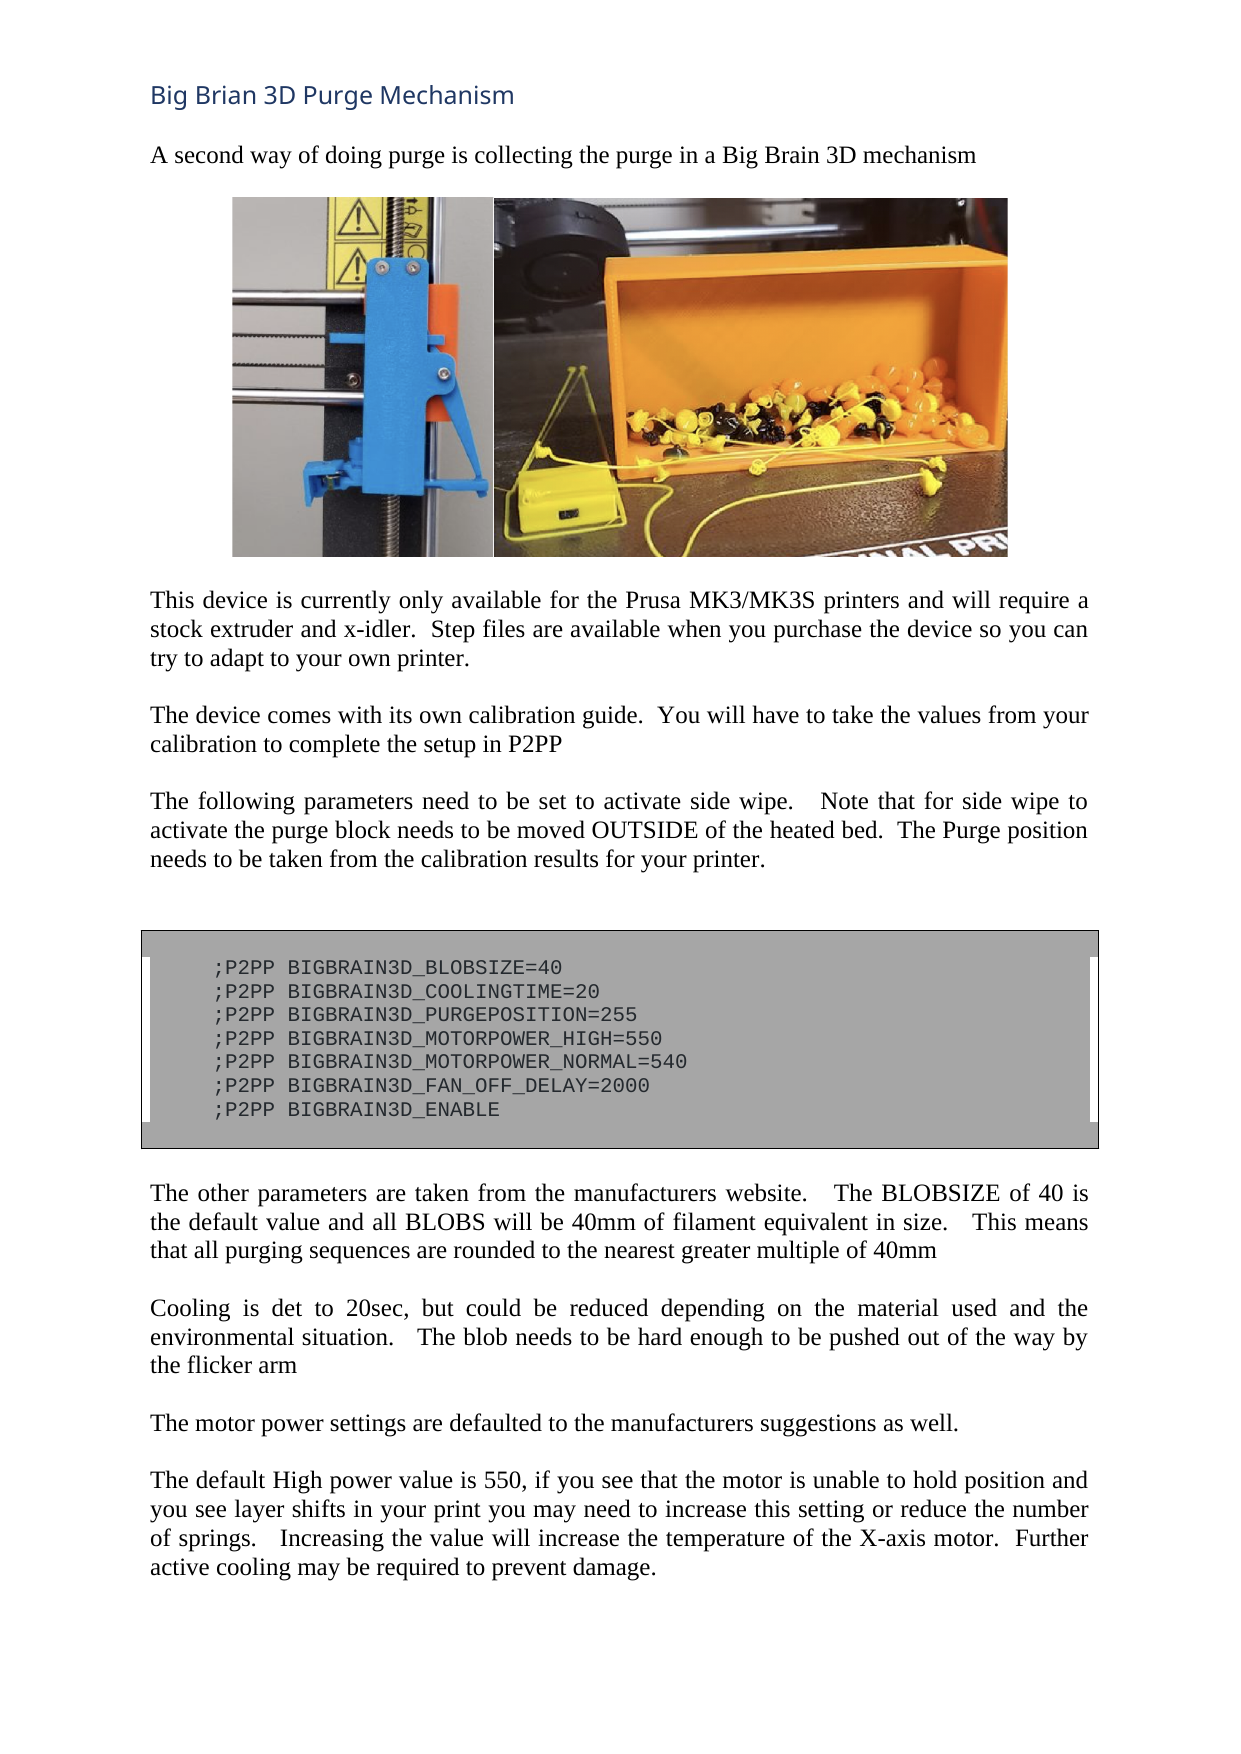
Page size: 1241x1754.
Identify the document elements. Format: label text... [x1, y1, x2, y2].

text ;P2PP BIGBRAIN3D_BLOBSIZE=40 [150, 957, 1090, 981]
text ;P2PP BIGBRAIN3D_MOTORPOWER_NORMAL=540 [150, 1052, 1090, 1075]
text ;P2PP BIGBRAIN3D_PURGEPOSITION=255 [150, 1004, 1090, 1028]
picture [232, 197, 1008, 557]
subtitle Big Brian 3D Purge Mechanism [150, 77, 1090, 111]
text ;P2PP BIGBRAIN3D_FAN_OFF_DELAY=2000 [150, 1075, 1090, 1099]
text ;P2PP BIGBRAIN3D_MOTORPOWER_HIGH=550 [150, 1028, 1090, 1052]
text The following parameters need to be set to activate side wipe. Note that for side wipe to activate the purge block needs to be moved OUTSIDE of the heated bed. The Purge position needs to be taken from the calibration results for your printer. [150, 786, 1090, 873]
text ;P2PP BIGBRAIN3D_COOLINGTIME=20 [150, 981, 1090, 1004]
text The other parameters are taken from the manufacturers website. The BLOBSIZE of 40 is the default value and all BLOBS will be 40mm of filament equivalent in size. This means that all purging sequences are rounded to the nearest greater multiple of 40mm [150, 1178, 1090, 1264]
text This device is currently only available for the Prusa MK3/MK3S printers and will require a stock extruder and x-idler. Step files are available when you purchase the device so you can try to adapt to your own printer. [150, 585, 1090, 671]
text A second way of doing purge is collecting the purge in a Big Brain 3D mechanism [150, 140, 1090, 169]
text ;P2PP BIGBRAIN3D_ENABLE [150, 1099, 1090, 1119]
text The motor power settings are defaulted to the manufacturers suggestions as well. [150, 1408, 1090, 1437]
text The device comes with its own calibration guide. You will have to take the values from your calibration to complete the setup in P2PP [150, 700, 1090, 758]
text Cooling is det to 20sec, but could be reduced depending on the material used and the environmental situation. The blob needs to be hard enough to be pushed out of the way by the flicker arm [150, 1293, 1090, 1379]
text The default High power value is 550, if you see that the motor is unable to hold position and you see layer shifts in your print you may need to increase this setting or reduce the number of springs. Increasing the value will increase the temperature of the X-axis motor. Further active cooling may be required to prevent damage. [150, 1466, 1090, 1581]
